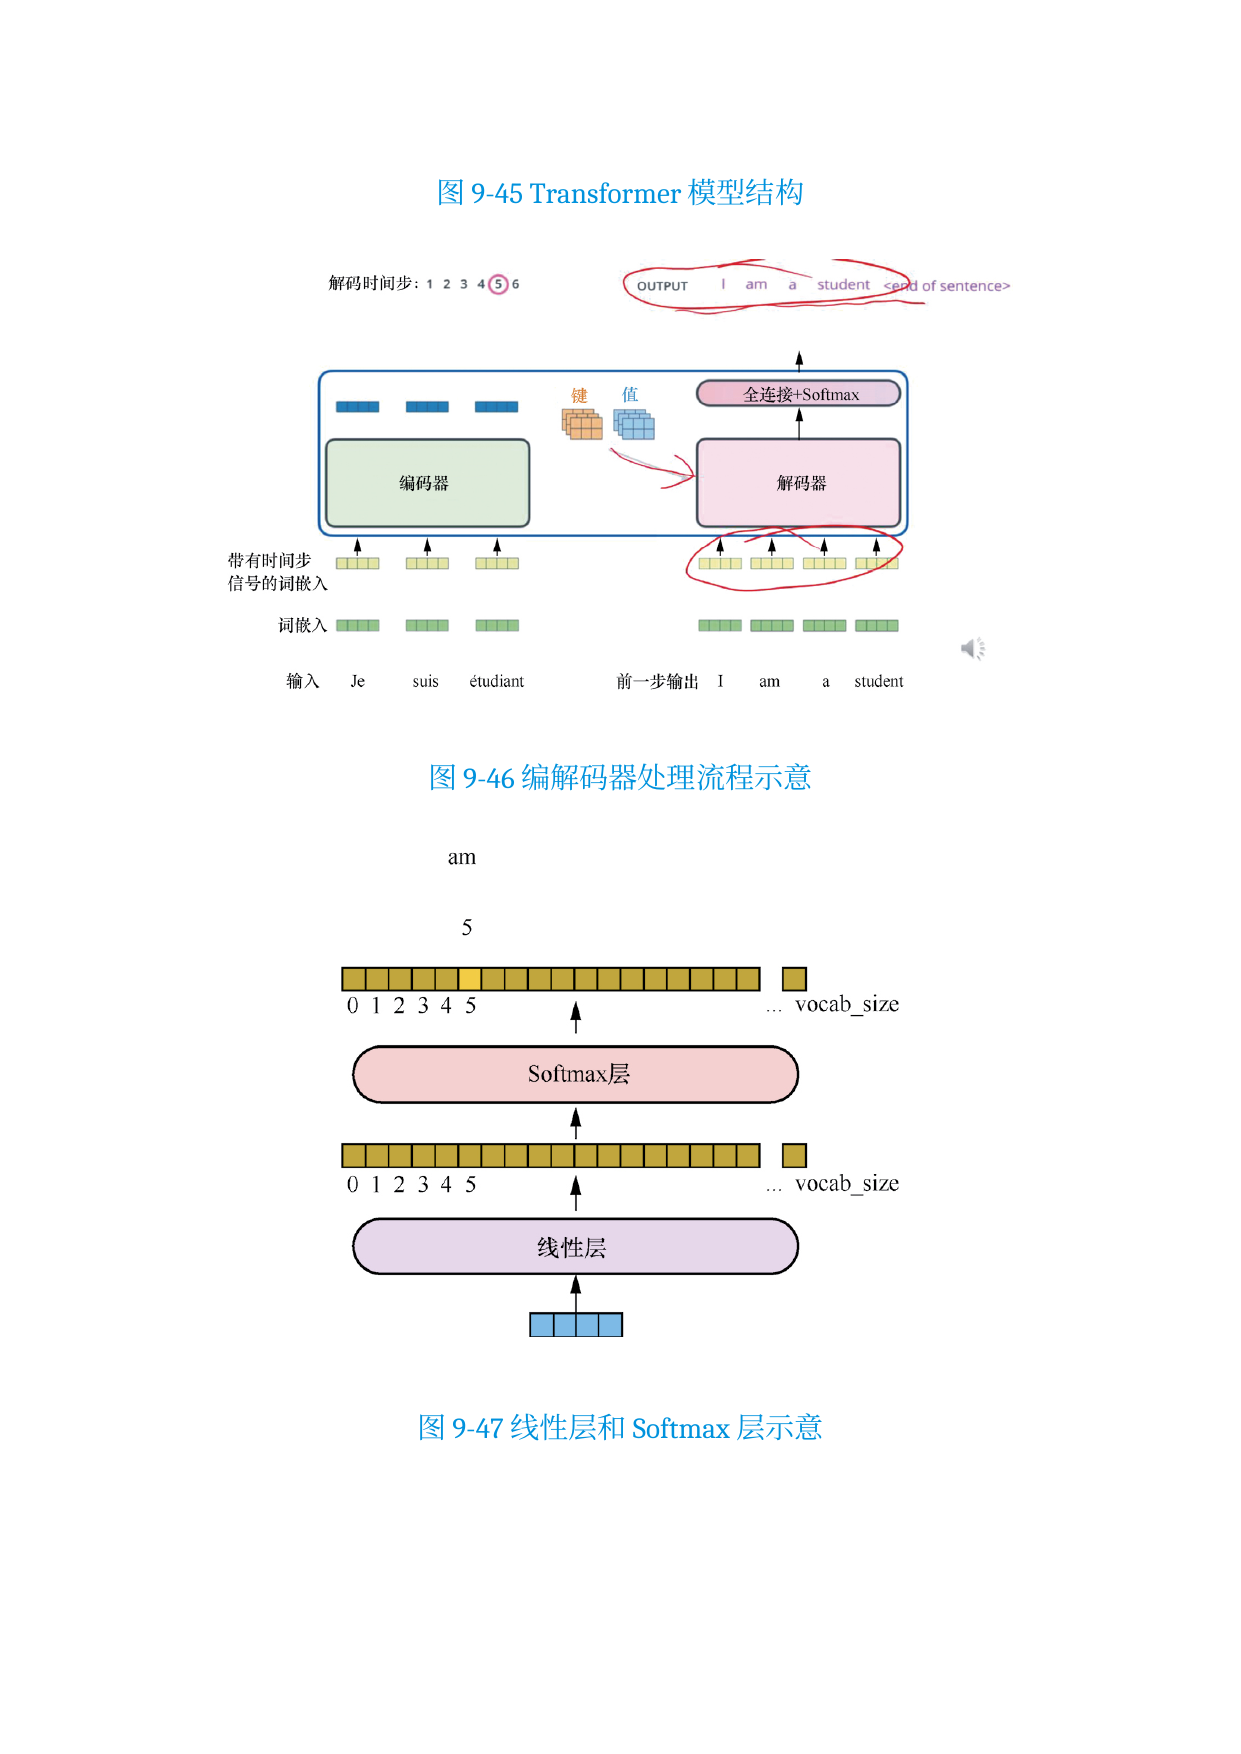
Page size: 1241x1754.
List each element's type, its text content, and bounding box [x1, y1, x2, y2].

text 图9-45 Transformer模型结构 [187, 162, 1053, 227]
picture [541, 777, 545, 788]
picture [341, 844, 899, 1337]
picture [227, 259, 1013, 692]
text 图9-46 编解码器处理流程示意 [187, 747, 1053, 812]
text 图9-47 线性层和Softmax层示意 [187, 1397, 1053, 1462]
